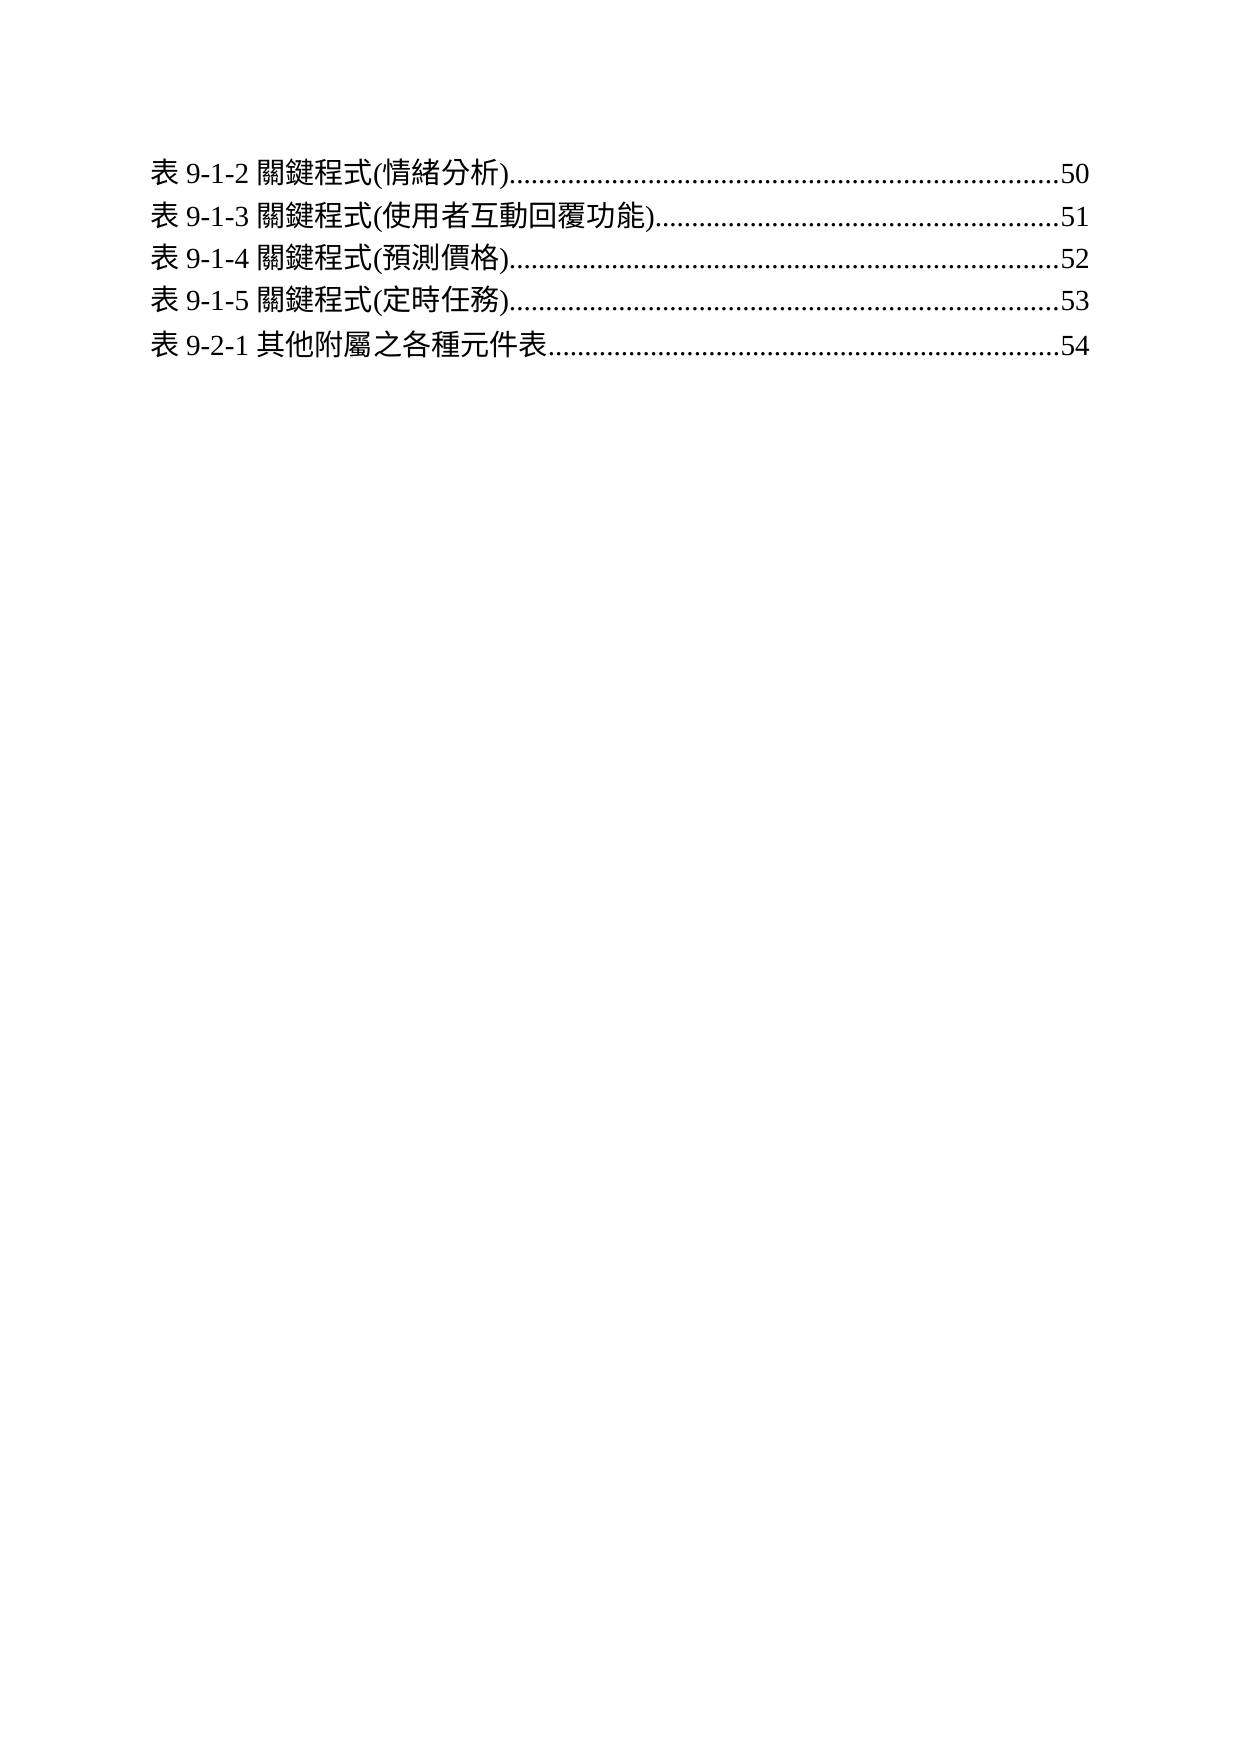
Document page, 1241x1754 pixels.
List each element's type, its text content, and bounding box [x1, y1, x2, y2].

text 表 9-2-1 其他附屬之各種元件表 54 [150, 321, 1090, 363]
text 表 9-1-4 關鍵程式(預測價格) 52 [150, 234, 1090, 277]
text 表 9-1-3 關鍵程式(使用者互動回覆功能) 51 [150, 192, 1090, 234]
text 表 9-1-2 關鍵程式(情緒分析) 50 [150, 150, 1090, 192]
text 表 9-1-5 關鍵程式(定時任務) 53 [150, 277, 1090, 319]
